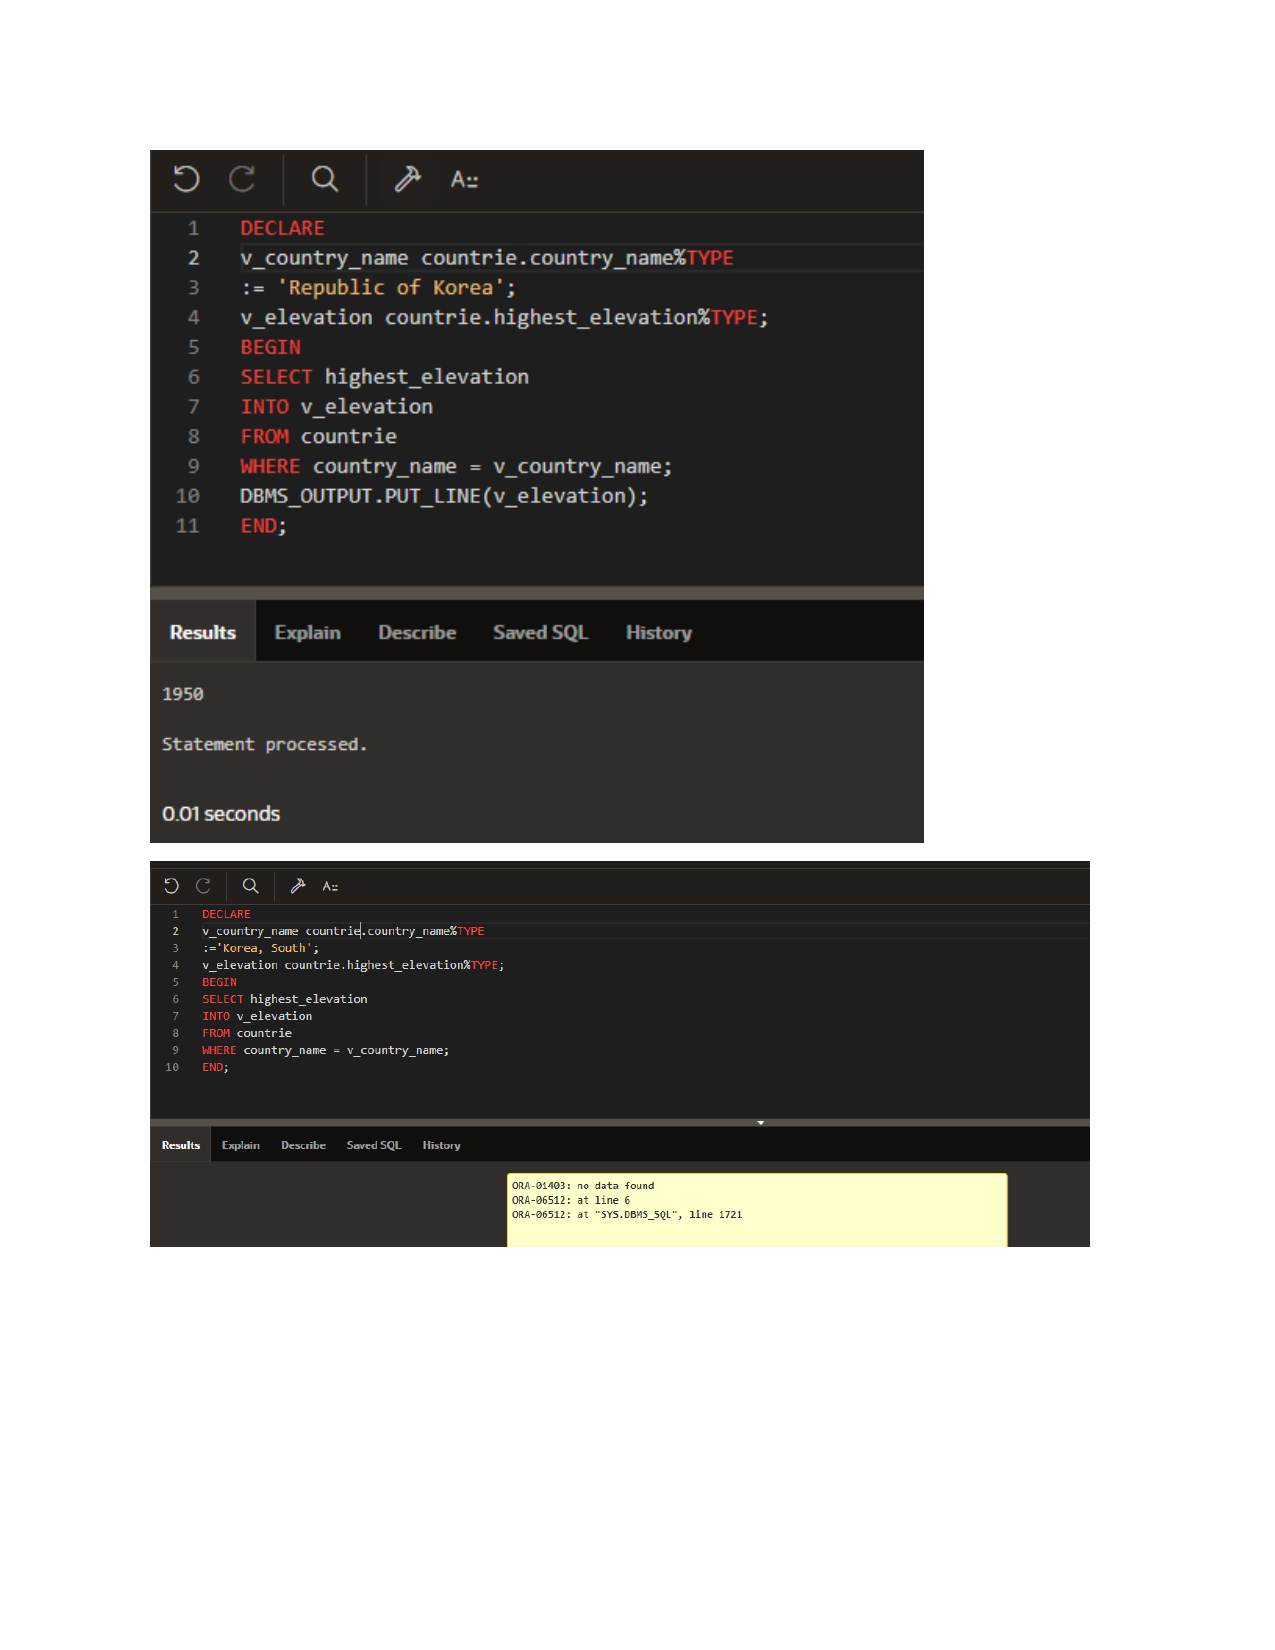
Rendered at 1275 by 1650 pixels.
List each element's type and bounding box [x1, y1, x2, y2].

picture [150, 861, 1090, 1247]
picture [150, 150, 924, 843]
